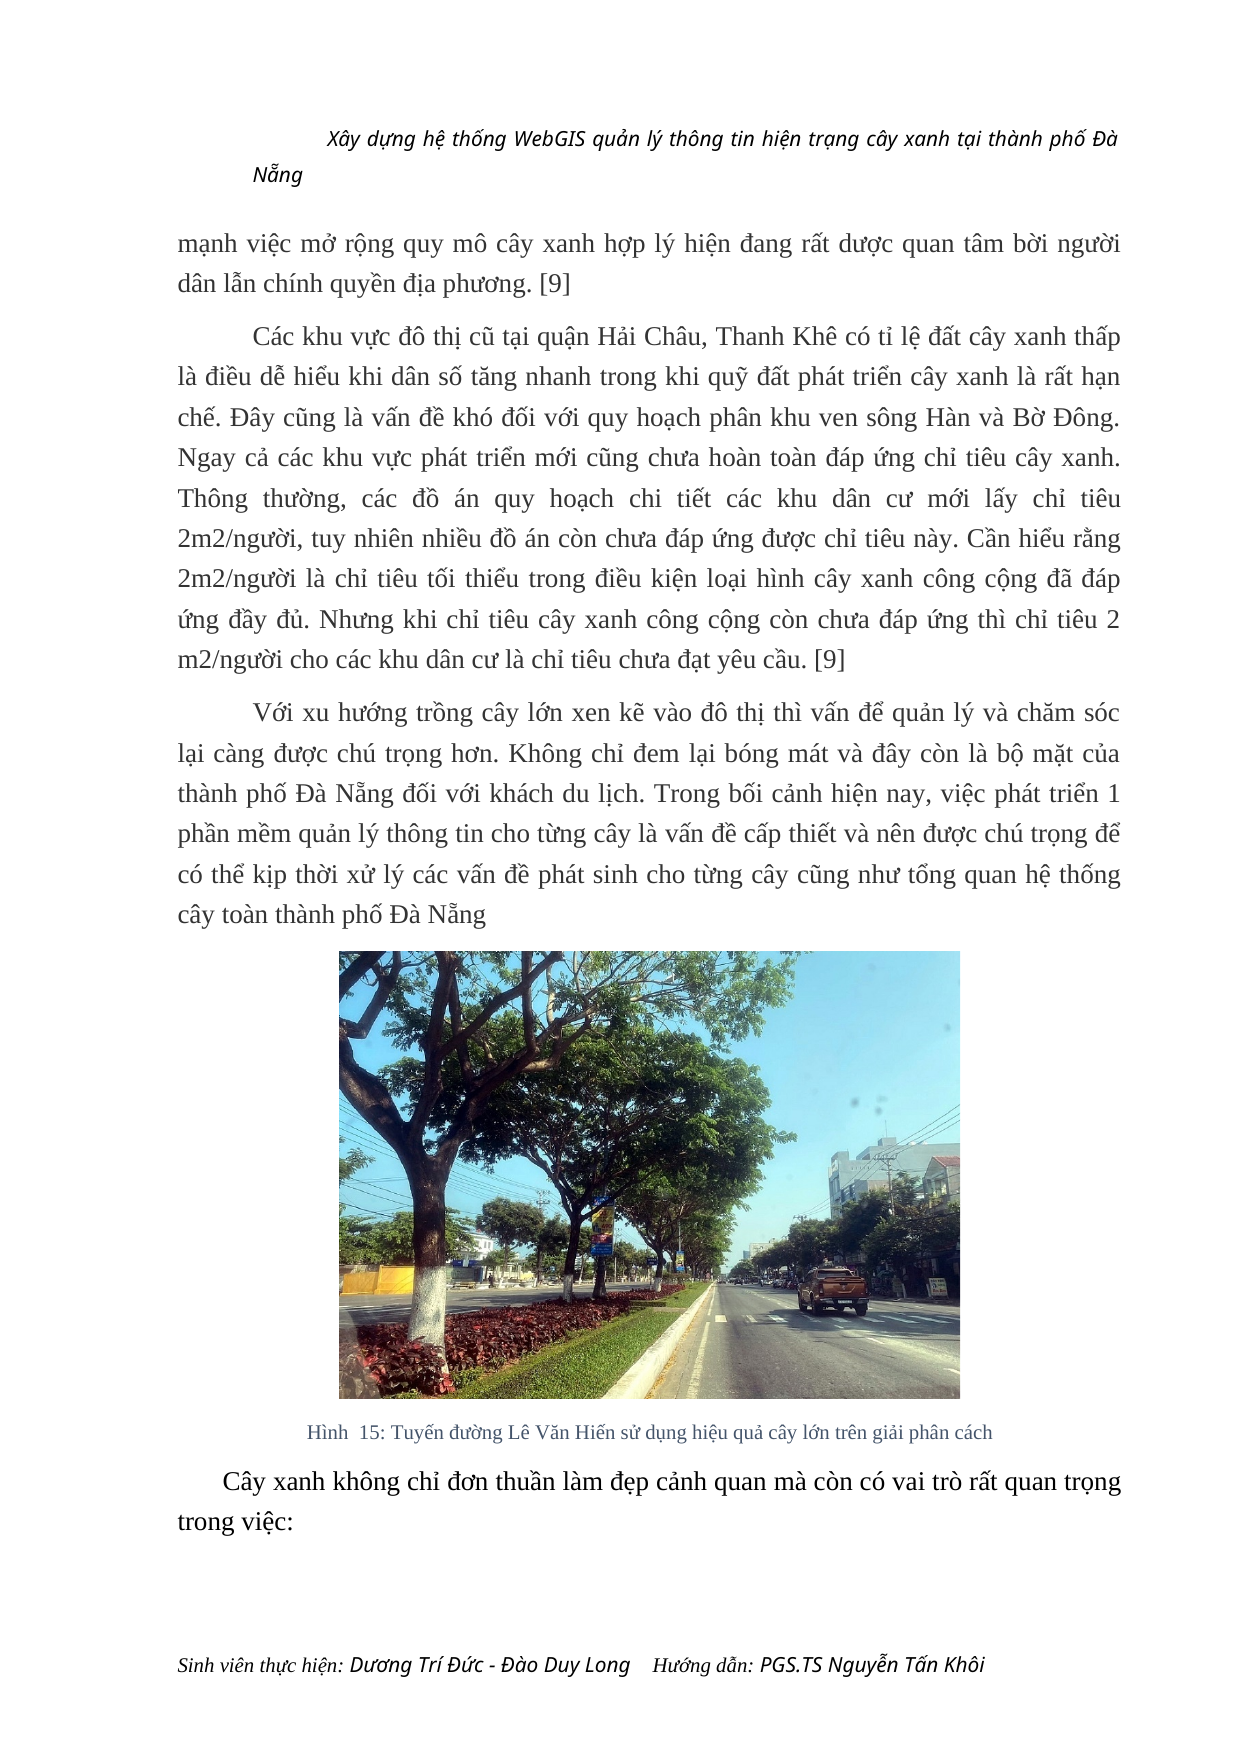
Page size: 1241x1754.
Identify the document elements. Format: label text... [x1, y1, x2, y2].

text Hình 15: Tuyến đường Lê Văn Hiến sử dụng hiệu quả cây lớn trên giải phân cách [177, 1420, 1122, 1444]
text Với xu hướng trồng cây lớn xen kẽ vào đô thị thì vấn để quản lý và chăm sóc lại càng được chú trọng hơn. Không chỉ đem lại bóng mát và đây còn là bộ mặt của thành phố Đà Nẵng đối với khách du lịch. Trong bối cảnh hiện nay, việc phát triển 1 phần mềm quản lý thông tin cho từng cây là vấn đề cấp thiết và nên được chú trọng để có thể kịp thời xử lý các vấn đề phát sinh cho từng cây cũng như tổng quan hệ thống cây toàn thành phố Đà Nẵng [177, 696, 1122, 929]
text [177, 227, 1122, 298]
picture [339, 951, 961, 1399]
text Các khu vực đô thị cũ tại quận Hải Châu, Thanh Khê có tỉ lệ đất cây xanh thấp là điều dễ hiểu khi dân số tăng nhanh trong khi quỹ đất phát triển cây xanh là rất hạn chế. Đây cũng là vấn đề khó đối với quy hoạch phân khu ven sông Hàn và Bờ Đông. Ngay cả các khu vực phát triển mới cũng chưa hoàn toàn đáp ứng chỉ tiêu cây xanh. Thông thường, các đồ án quy hoạch chi tiết các khu dân cư mới lấy chỉ tiêu 2m2/người, tuy nhiên nhiều đồ án còn chưa đáp ứng được chỉ tiêu này. Cần hiểu rằng 2m2/người là chỉ tiêu tối thiểu trong điều kiện loại hình cây xanh công cộng đã đáp ứng đầy đủ. Nhưng khi chỉ tiêu cây xanh công cộng còn chưa đáp ứng thì chỉ tiêu 2 m2/người cho các khu dân cư là chỉ tiêu chưa đạt yêu cầu. [9] [177, 320, 1122, 674]
text Cây xanh không chỉ đơn thuần làm đẹp cảnh quan mà còn có vai trò rất quan trọng trong việc: [177, 1465, 1122, 1536]
